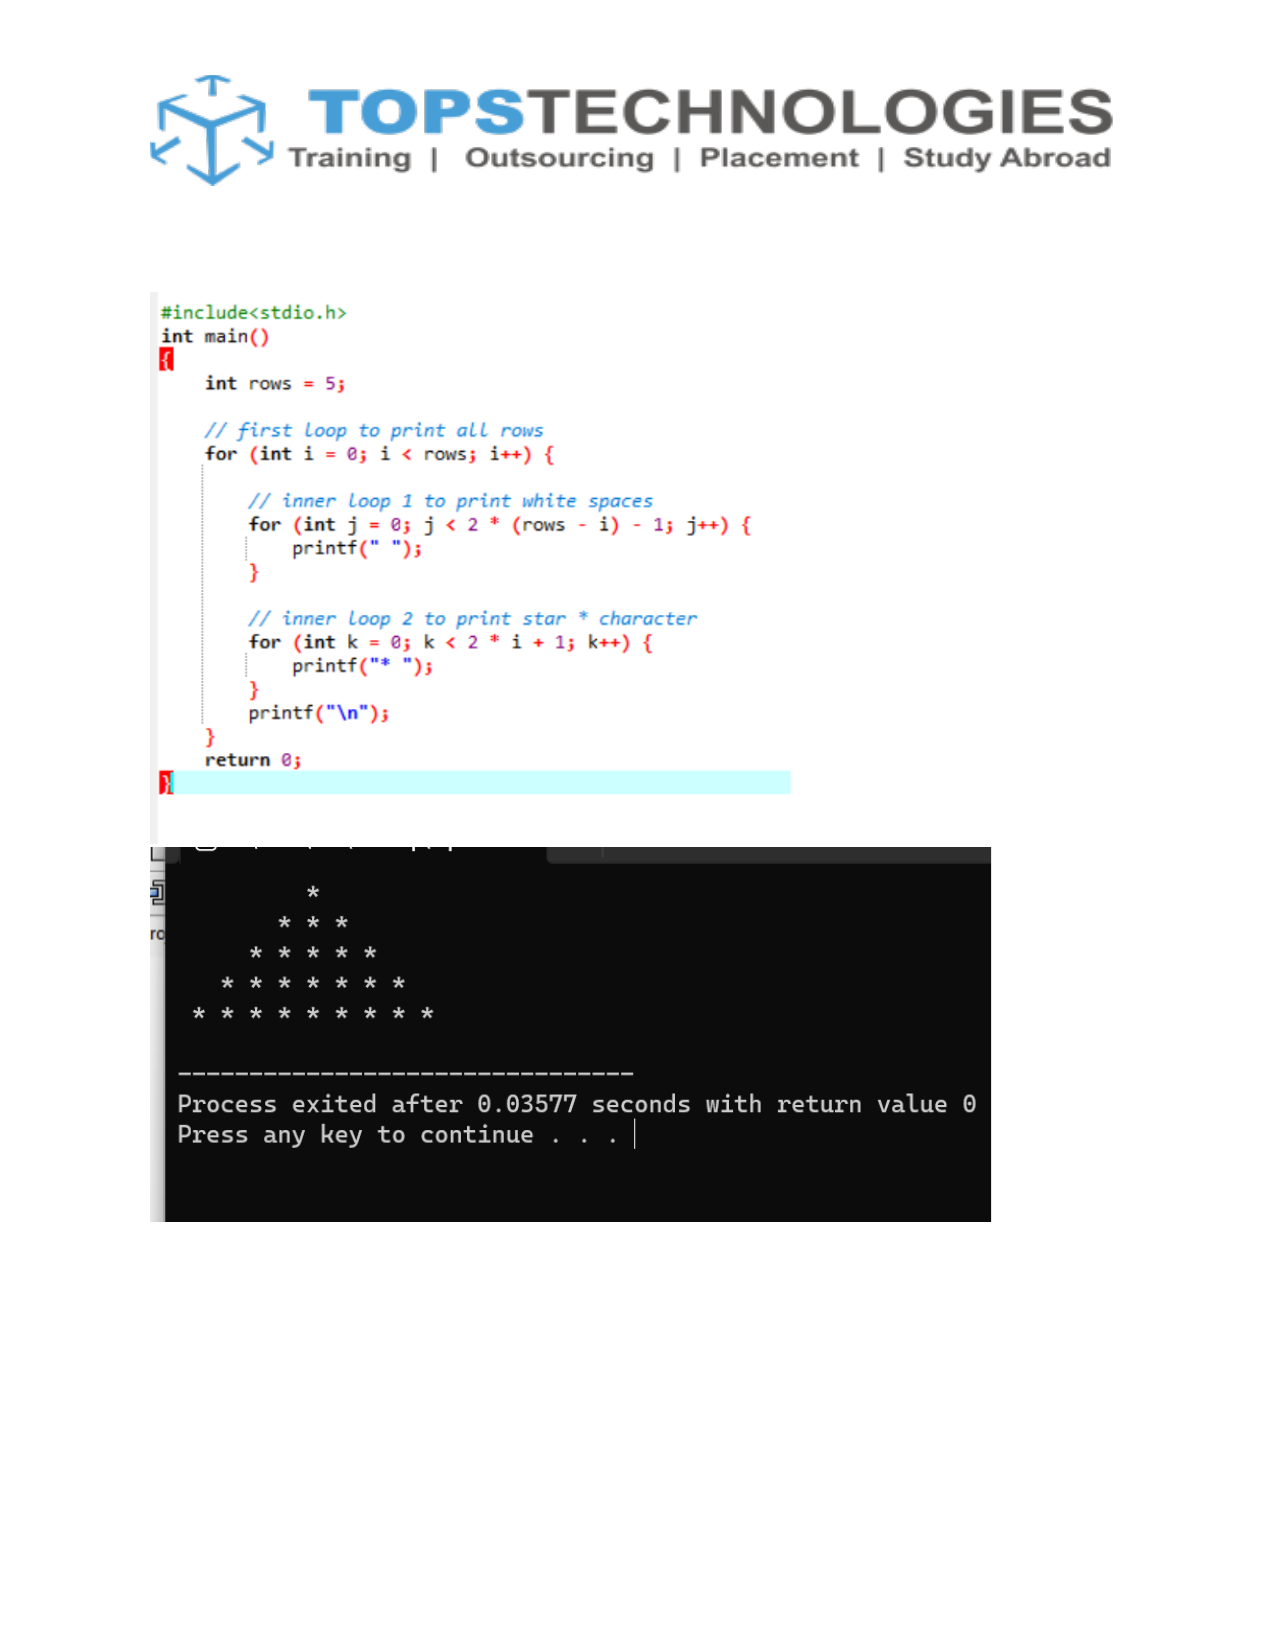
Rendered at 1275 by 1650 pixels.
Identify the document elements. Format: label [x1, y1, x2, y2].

picture [150, 847, 992, 1222]
picture [150, 75, 1113, 186]
picture [150, 292, 791, 844]
